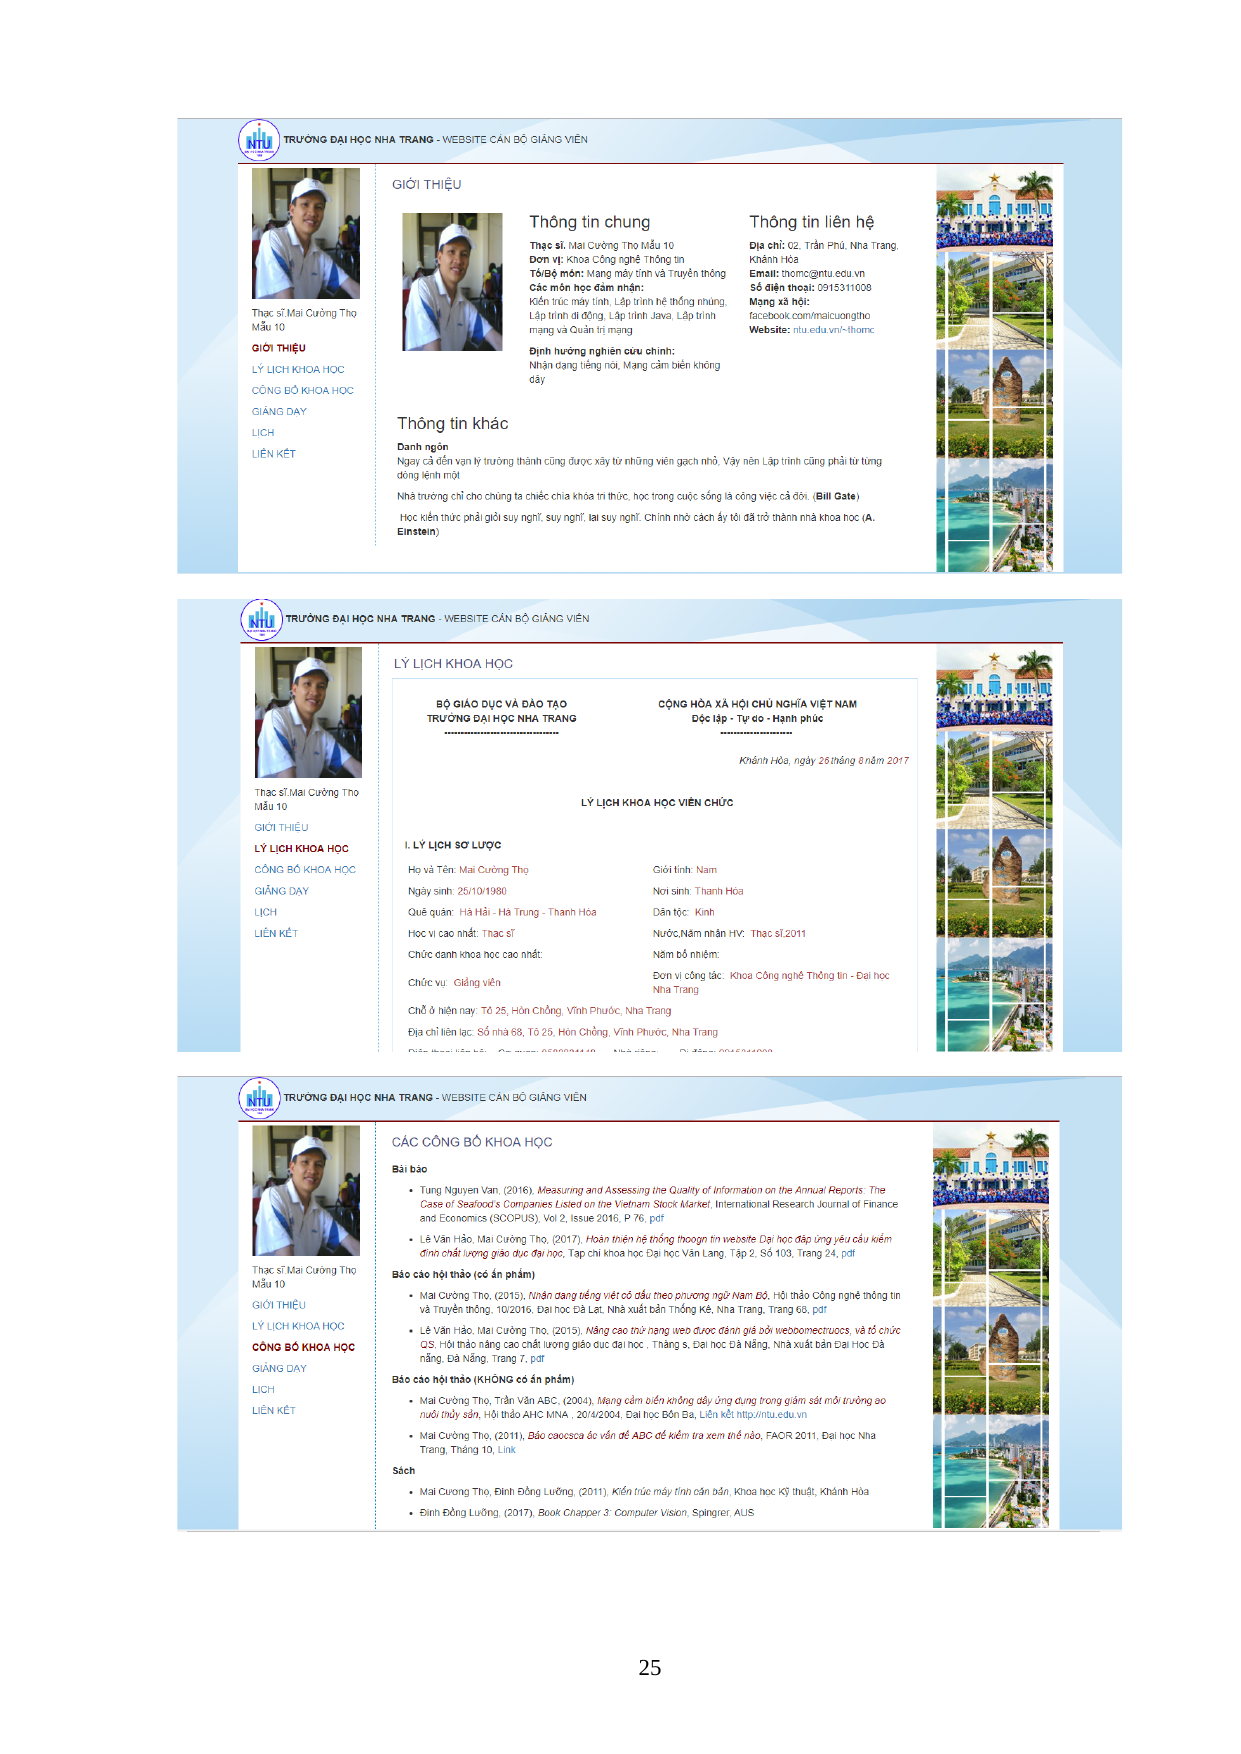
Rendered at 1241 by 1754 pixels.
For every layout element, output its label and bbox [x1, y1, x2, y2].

picture [177, 1076, 1123, 1532]
picture [177, 118, 1123, 574]
picture [177, 599, 1123, 1052]
